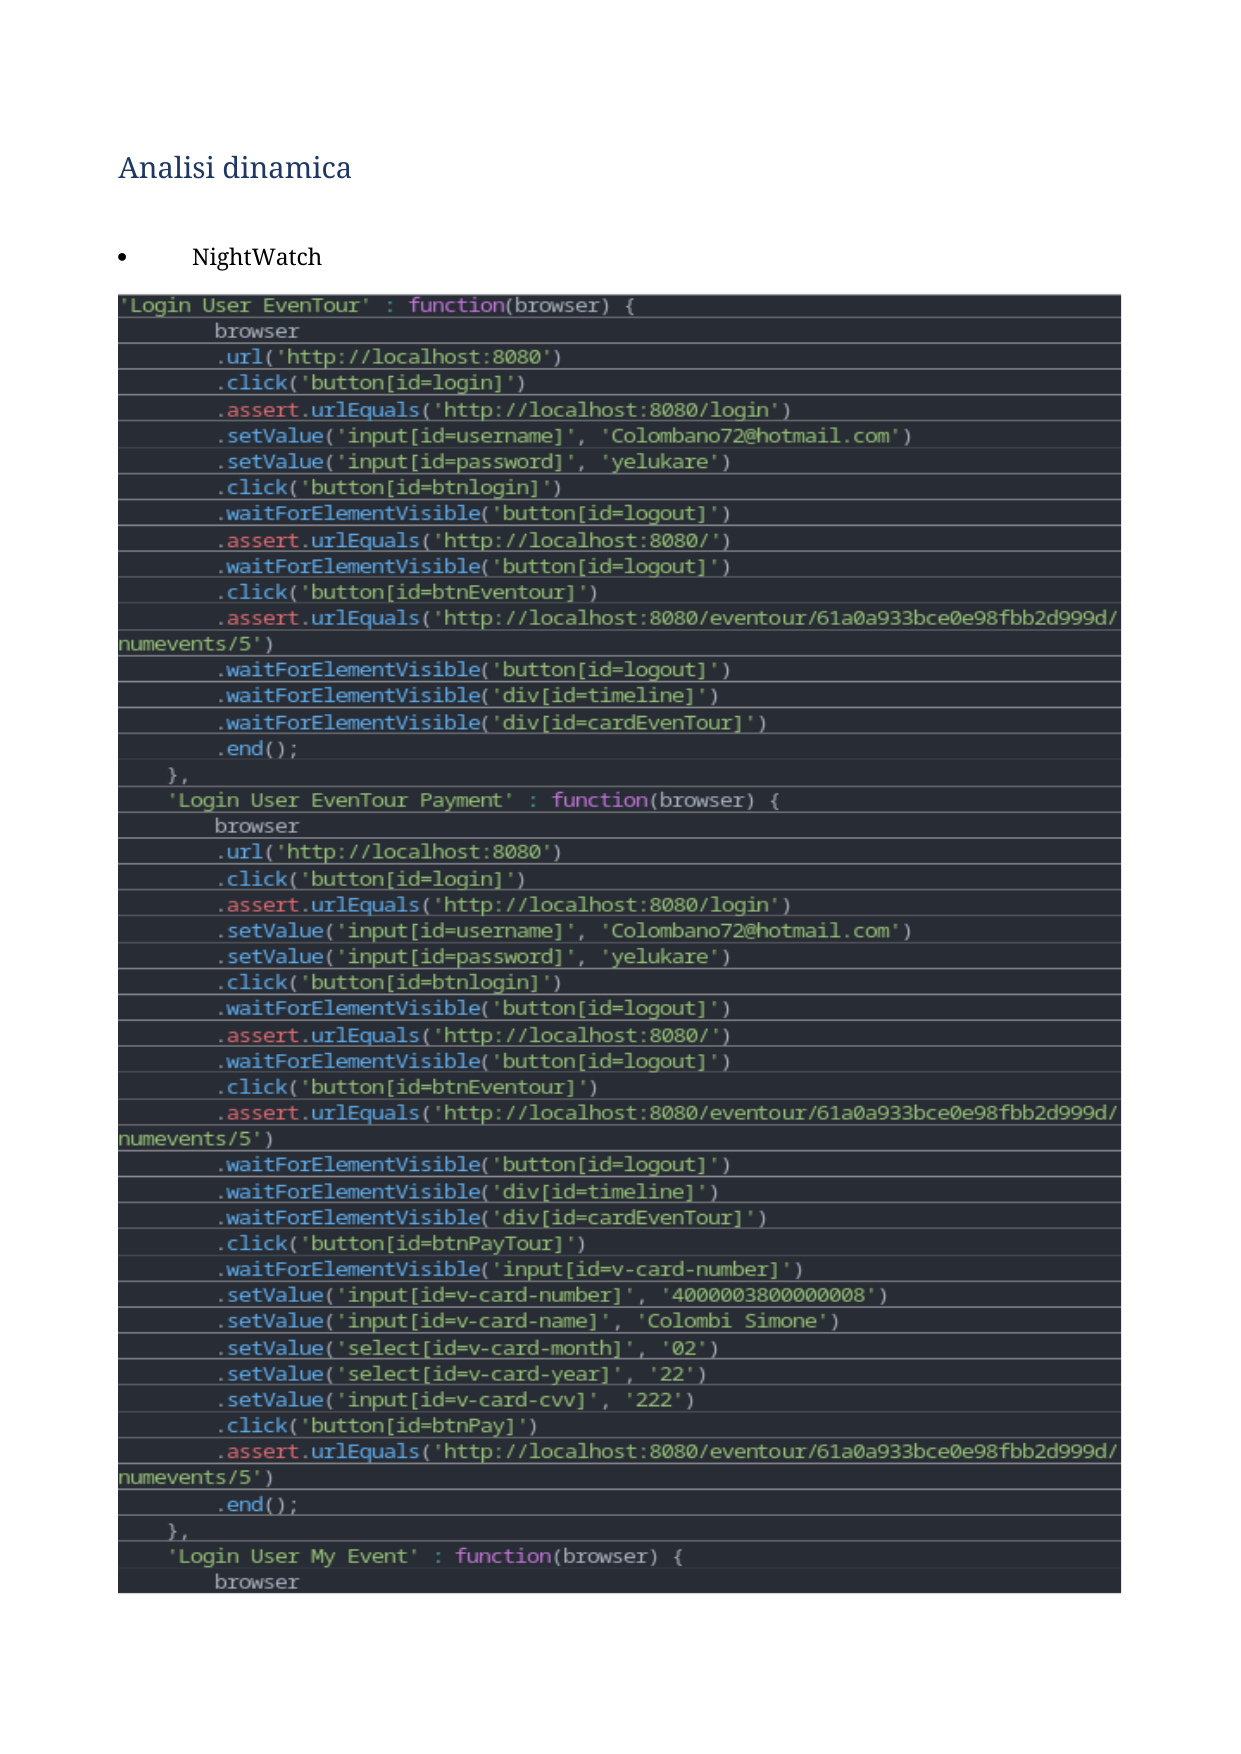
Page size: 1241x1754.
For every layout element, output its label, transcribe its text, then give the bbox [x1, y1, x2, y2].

list NightWatch [118, 241, 1122, 272]
subtitle Analisi dinamica [118, 148, 1122, 187]
